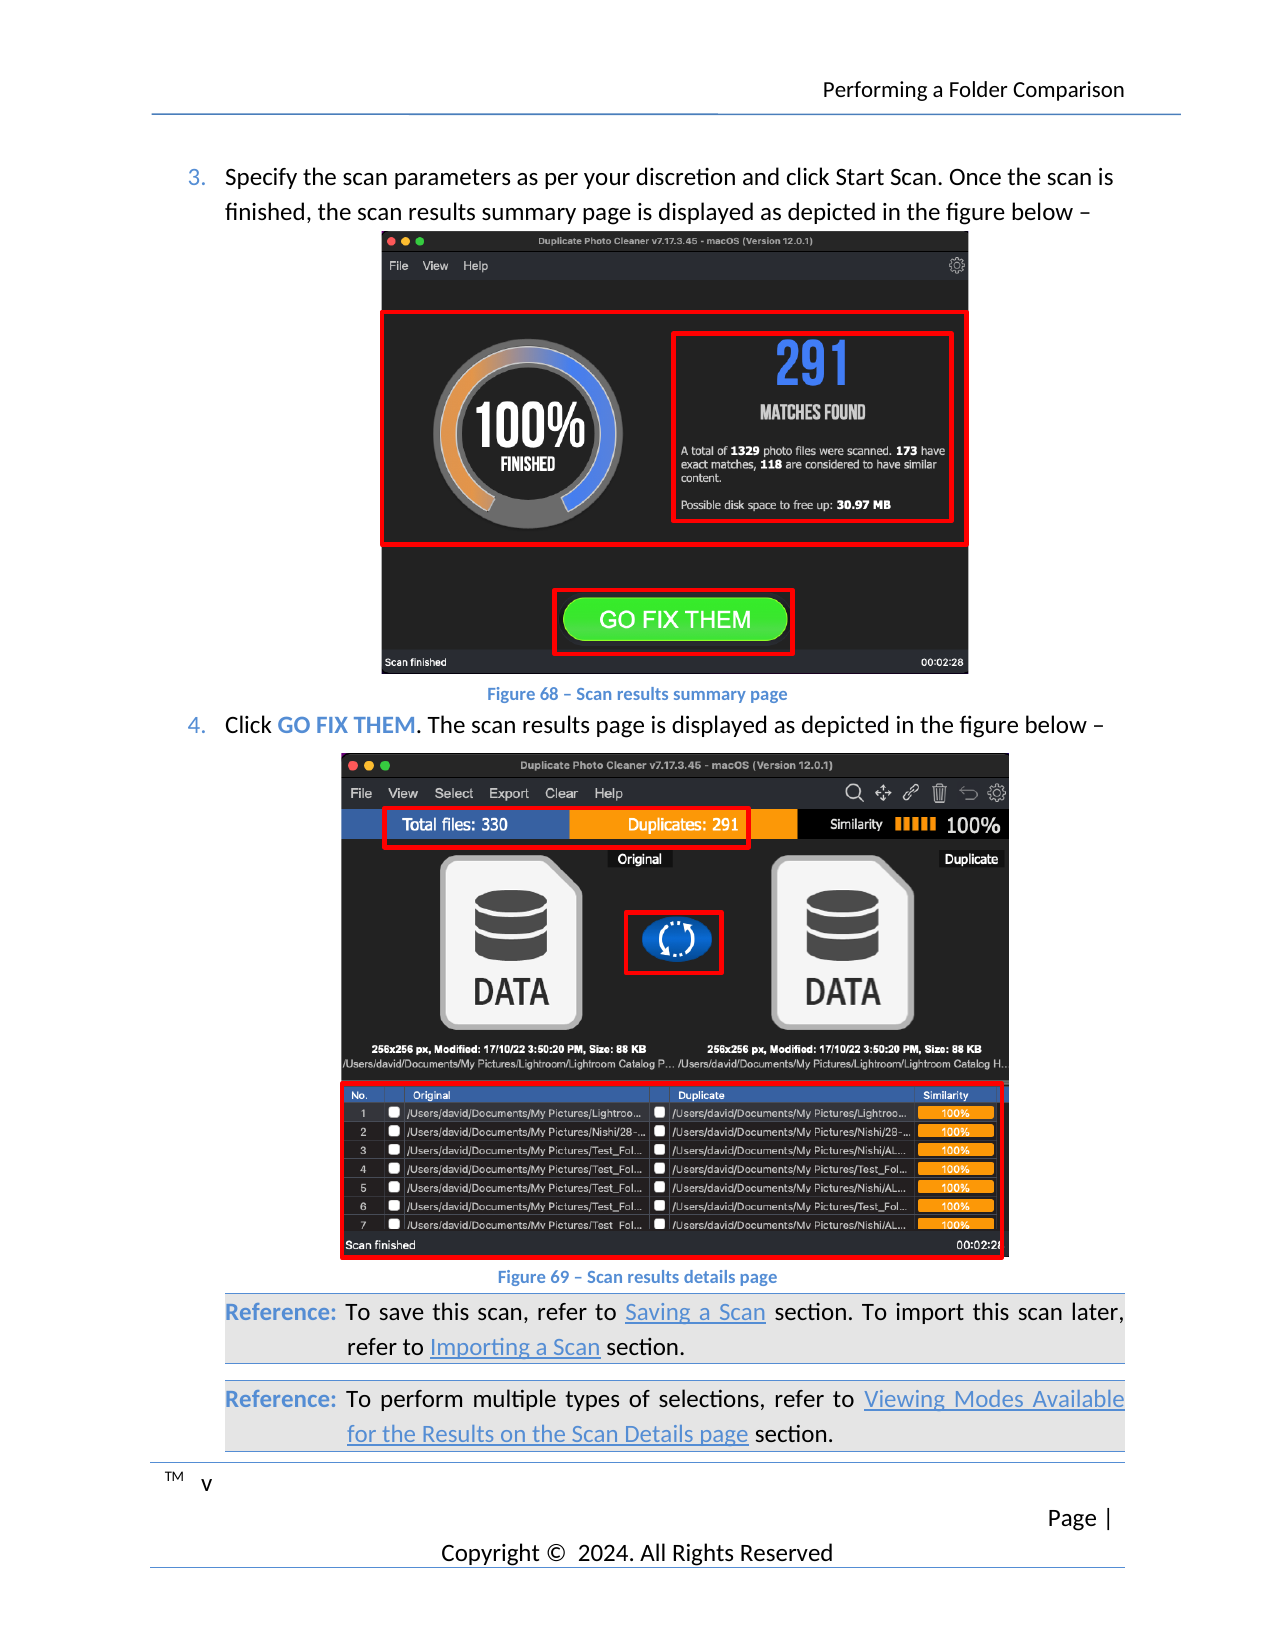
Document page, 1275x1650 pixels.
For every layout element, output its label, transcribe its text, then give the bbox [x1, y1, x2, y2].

list Specify the scan parameters as per your discretion and click Start Scan. Once the scan is finished, the scan results summary page is displayed as depicted in the figure below – [187, 161, 1125, 227]
picture [341, 753, 1009, 1257]
text Reference: To save this scan, refer to Saving a Scan section. To import this scan later, refer to Importing a Scan section. [225, 1294, 1125, 1363]
text Figure 68 – Scan results summary page [150, 682, 1125, 705]
picture [384, 314, 964, 542]
text Figure 69 – Scan results details page [150, 1266, 1125, 1289]
picture [381, 547, 969, 674]
picture [381, 231, 969, 310]
list Click GO FIX THEM. The scan results page is displayed as depicted in the figure below – [187, 709, 1125, 740]
picture [344, 1086, 1000, 1255]
text Reference: To perform multiple types of selections, refer to Viewing Modes Available for the Results on the Scan Details page section. [225, 1381, 1125, 1451]
